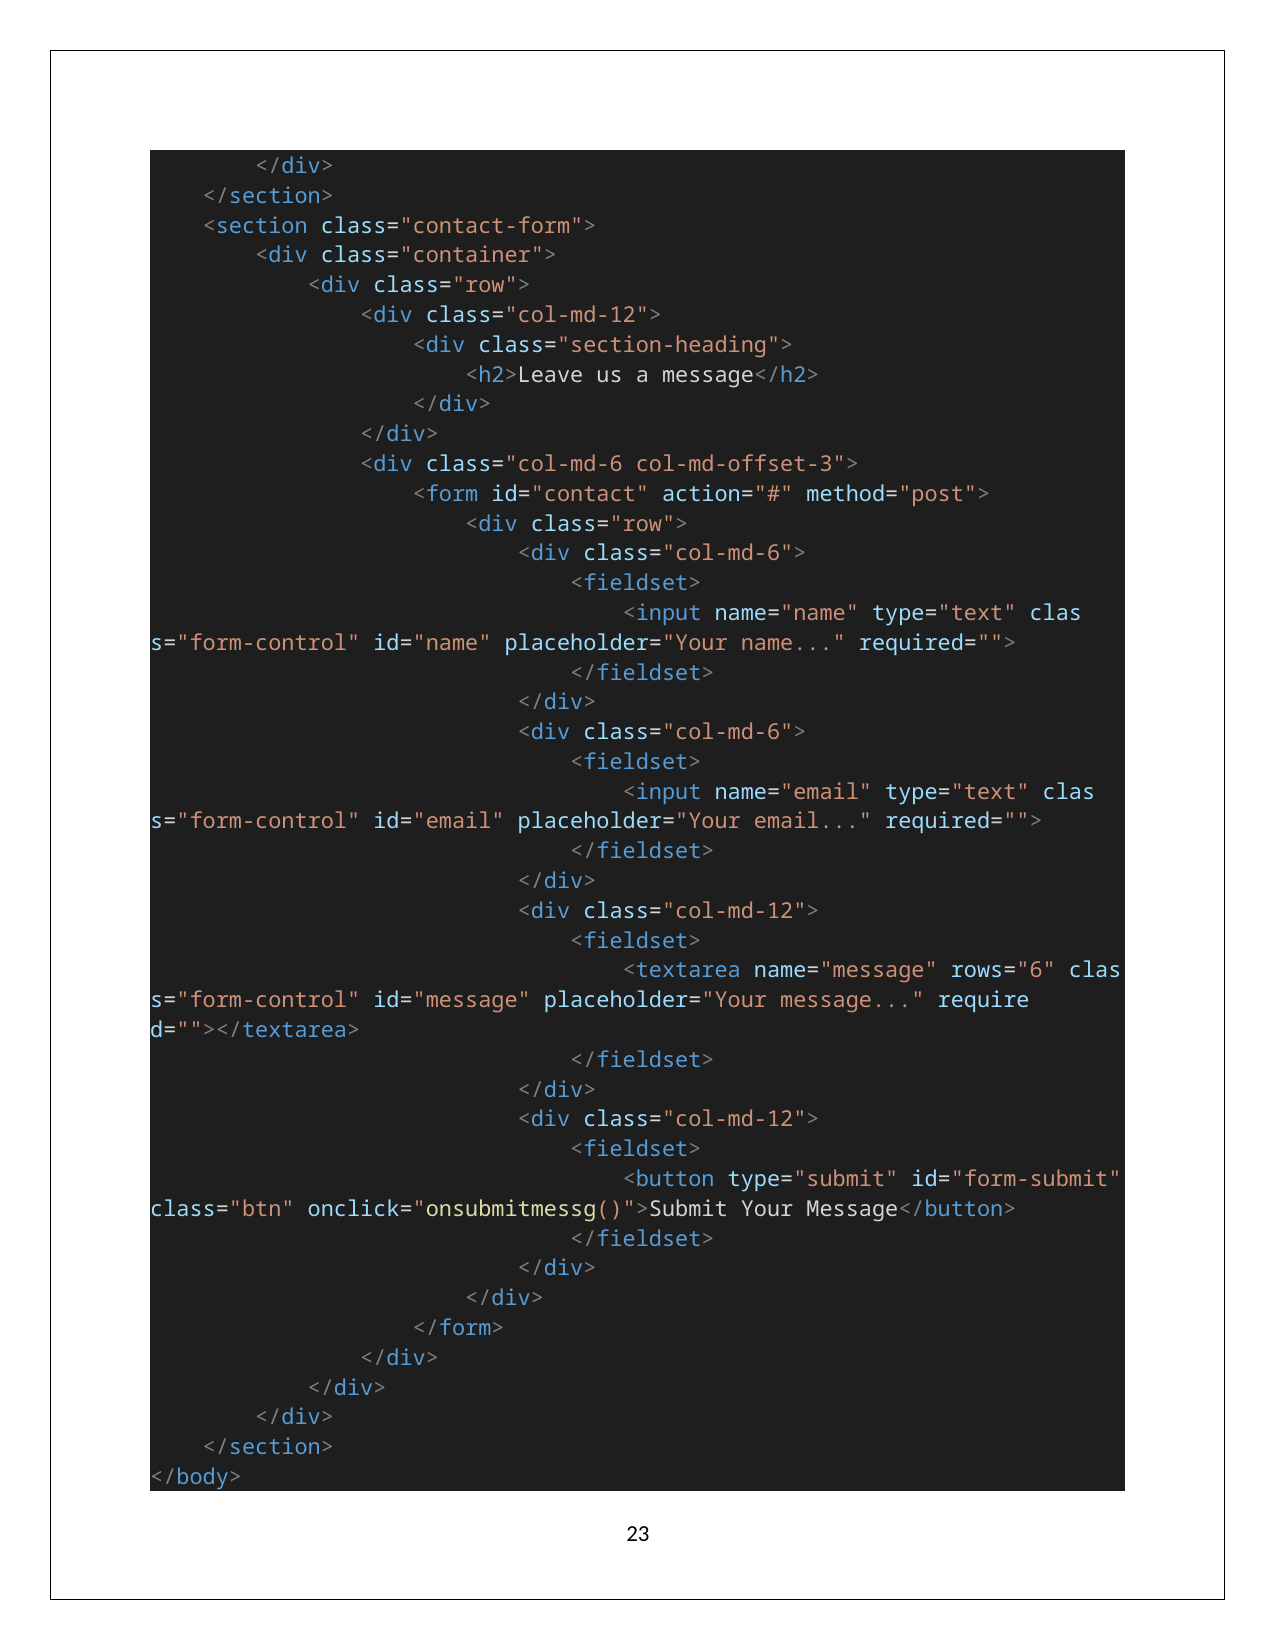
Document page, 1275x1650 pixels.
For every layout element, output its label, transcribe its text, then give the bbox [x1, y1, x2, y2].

text </body> [150, 1461, 1125, 1491]
text <fieldset> [150, 1133, 1125, 1163]
text <fieldset> [150, 924, 1125, 954]
text <div class="col-md-12"> [150, 895, 1125, 924]
text </div> [150, 1401, 1125, 1431]
text <div class="col-md-12"> [150, 299, 1125, 329]
text <section class="contact-form"> [150, 209, 1125, 239]
text </div> [150, 1073, 1125, 1103]
text </div> [150, 150, 1125, 180]
text </div> [150, 865, 1125, 895]
text <div class="col-md-6 col-md-offset-3"> [150, 448, 1125, 478]
text </div> [150, 1252, 1125, 1282]
text <input name="email" type="text" class="form-control" id="email" placeholder="Your email..." required=""> [150, 776, 1125, 835]
text <div class="col-md-12"> [150, 1103, 1125, 1133]
text <div class="section-heading"> [150, 329, 1125, 358]
text <input name="name" type="text" class="form-control" id="name" placeholder="Your name..." required=""> [150, 597, 1125, 656]
text <div class="col-md-6"> [150, 537, 1125, 567]
text <fieldset> [150, 567, 1125, 597]
text <div class="col-md-6"> [150, 716, 1125, 746]
text </div> [150, 1342, 1125, 1371]
text </div> [150, 388, 1125, 418]
text <form id="contact" action="#" method="post"> [150, 478, 1125, 507]
text </section> [150, 1431, 1125, 1461]
text </form> [150, 1312, 1125, 1342]
text </fieldset> [150, 656, 1125, 686]
text </div> [150, 1371, 1125, 1401]
text </section> [150, 180, 1125, 209]
text <div class="row"> [150, 269, 1125, 299]
text </fieldset> [150, 1222, 1125, 1252]
text <h2>Leave us a message</h2> [150, 358, 1125, 388]
text <div class="container"> [150, 239, 1125, 269]
text <button type="submit" id="form-submit" class="btn" onclick="onsubmitmessg()">Submit Your Message</button> [150, 1163, 1125, 1222]
text </div> [150, 418, 1125, 448]
text </fieldset> [150, 835, 1125, 865]
text </div> [150, 686, 1125, 716]
text </div> [150, 1282, 1125, 1312]
text <fieldset> [150, 746, 1125, 776]
text </fieldset> [150, 1044, 1125, 1073]
text <div class="row"> [150, 507, 1125, 537]
text <textarea name="message" rows="6" class="form-control" id="message" placeholder="Your message..." required=""></textarea> [150, 954, 1125, 1044]
